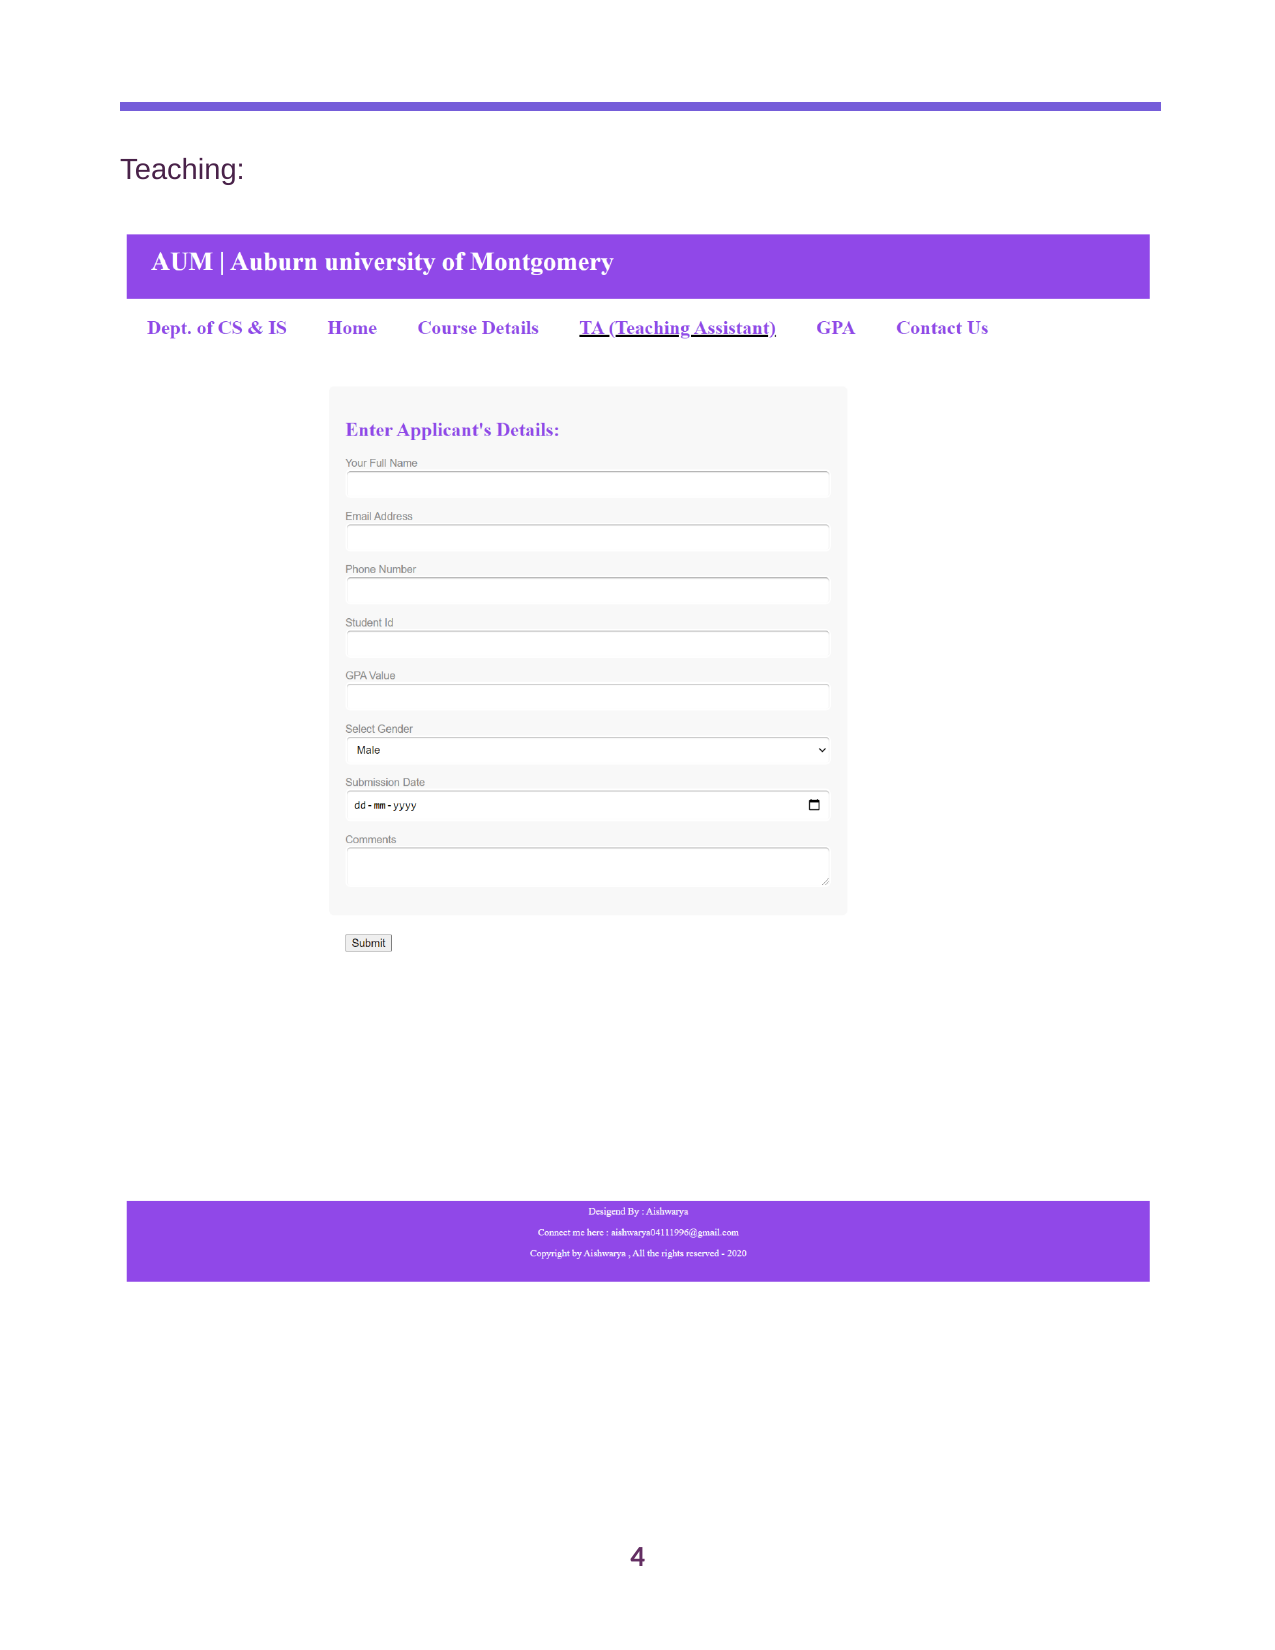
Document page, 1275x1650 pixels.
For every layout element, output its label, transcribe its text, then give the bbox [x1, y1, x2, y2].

subtitle Teaching: [120, 152, 1155, 185]
picture [120, 215, 1155, 1288]
